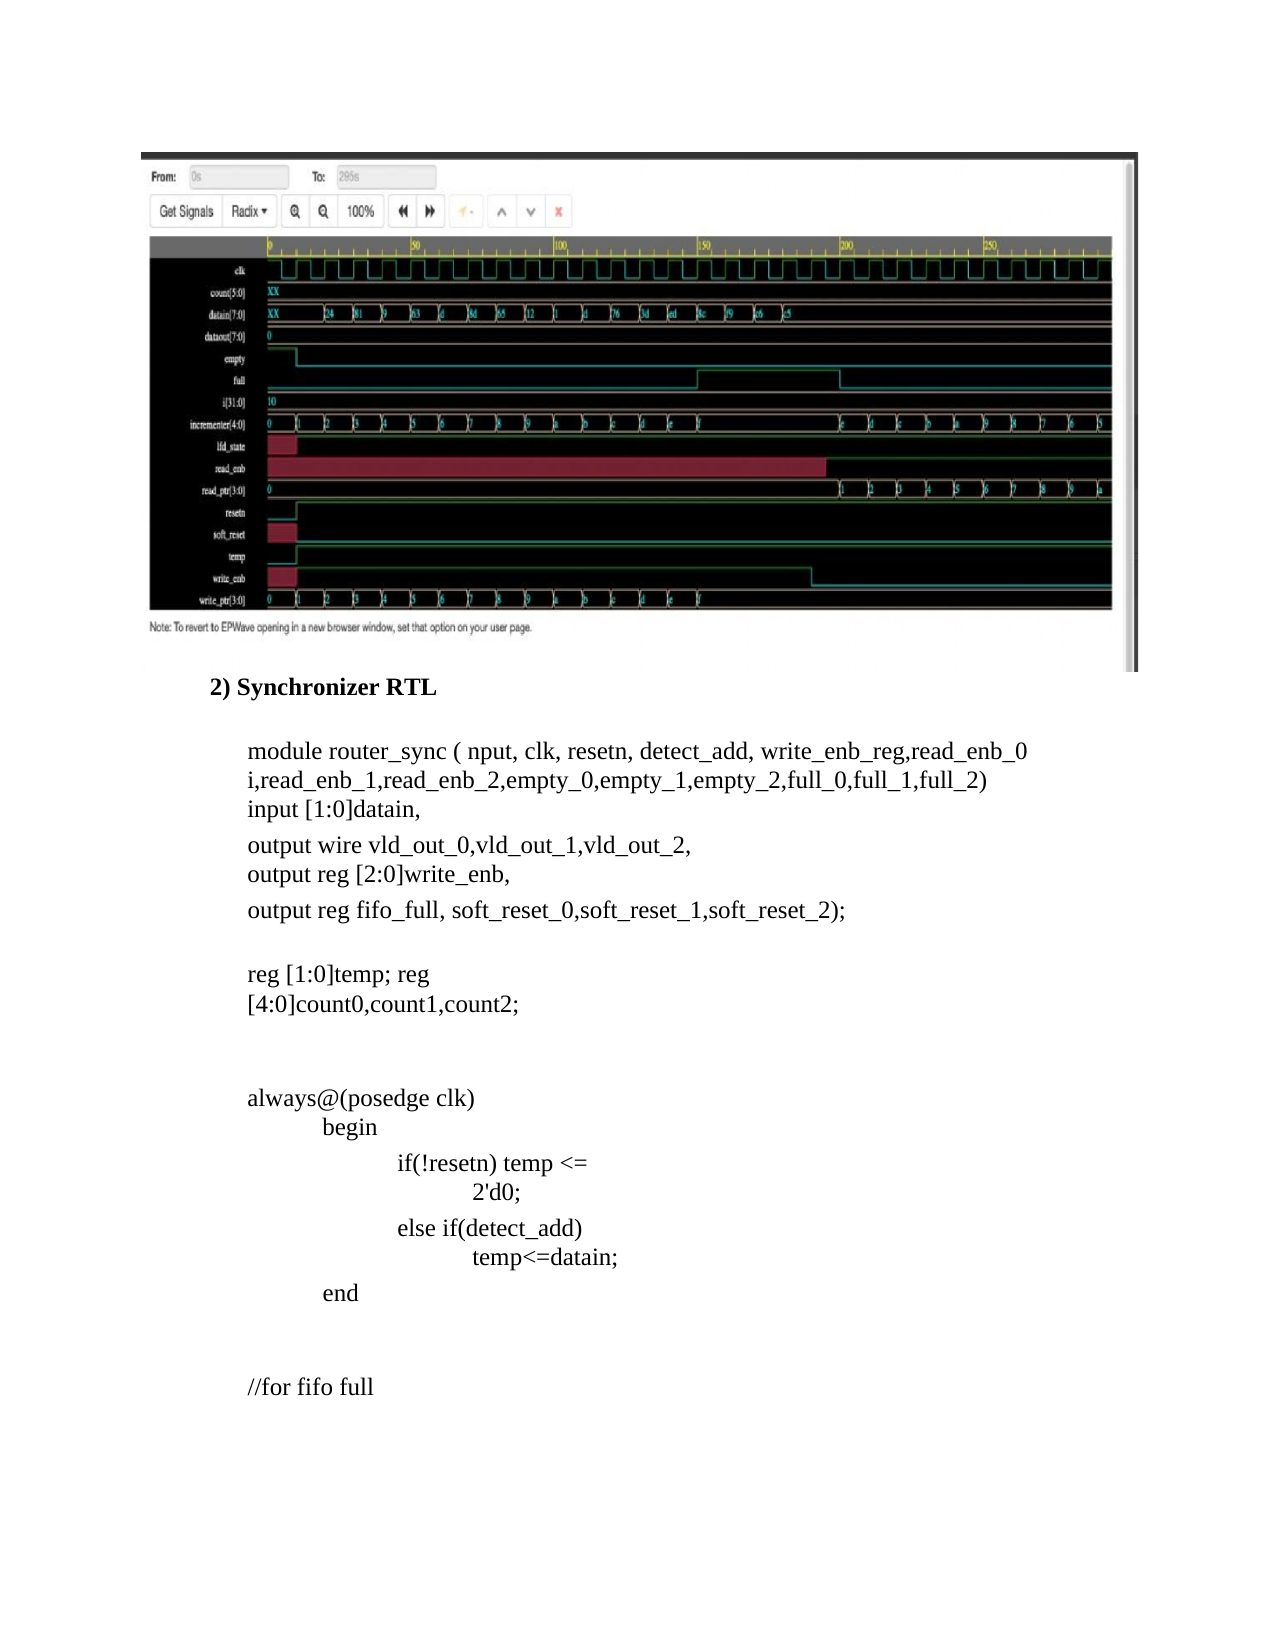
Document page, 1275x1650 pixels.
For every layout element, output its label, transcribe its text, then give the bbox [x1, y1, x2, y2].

text else if(detect_add) temp<=datain; [397, 1213, 728, 1271]
subtitle 2) Synchronizer RTL [209, 672, 440, 701]
text end [322, 1278, 1137, 1307]
text output wire vld_out_0,vld_out_1,vld_out_2, output reg [2:0]write_enb, [247, 830, 754, 888]
text if(!resetn) temp <= 2'd0; [397, 1148, 612, 1206]
text output reg fifo_full, soft_reset_0,soft_reset_1,soft_reset_2); [247, 895, 1137, 924]
text reg [1:0]temp; reg [4:0]count0,count1,count2; [247, 959, 557, 1018]
picture [140, 151, 1139, 672]
text always@(posedge clk) begin [247, 1083, 530, 1141]
text module router_sync ( nput, clk, resetn, detect_add, write_enb_reg,read_enb_0 i,read_enb_1,read_enb_2,empty_0,empty_1,empty_2,full_0,full_1,full_2) input [1:0]datain, [247, 736, 1038, 823]
text //for fifo full [247, 1372, 1137, 1401]
